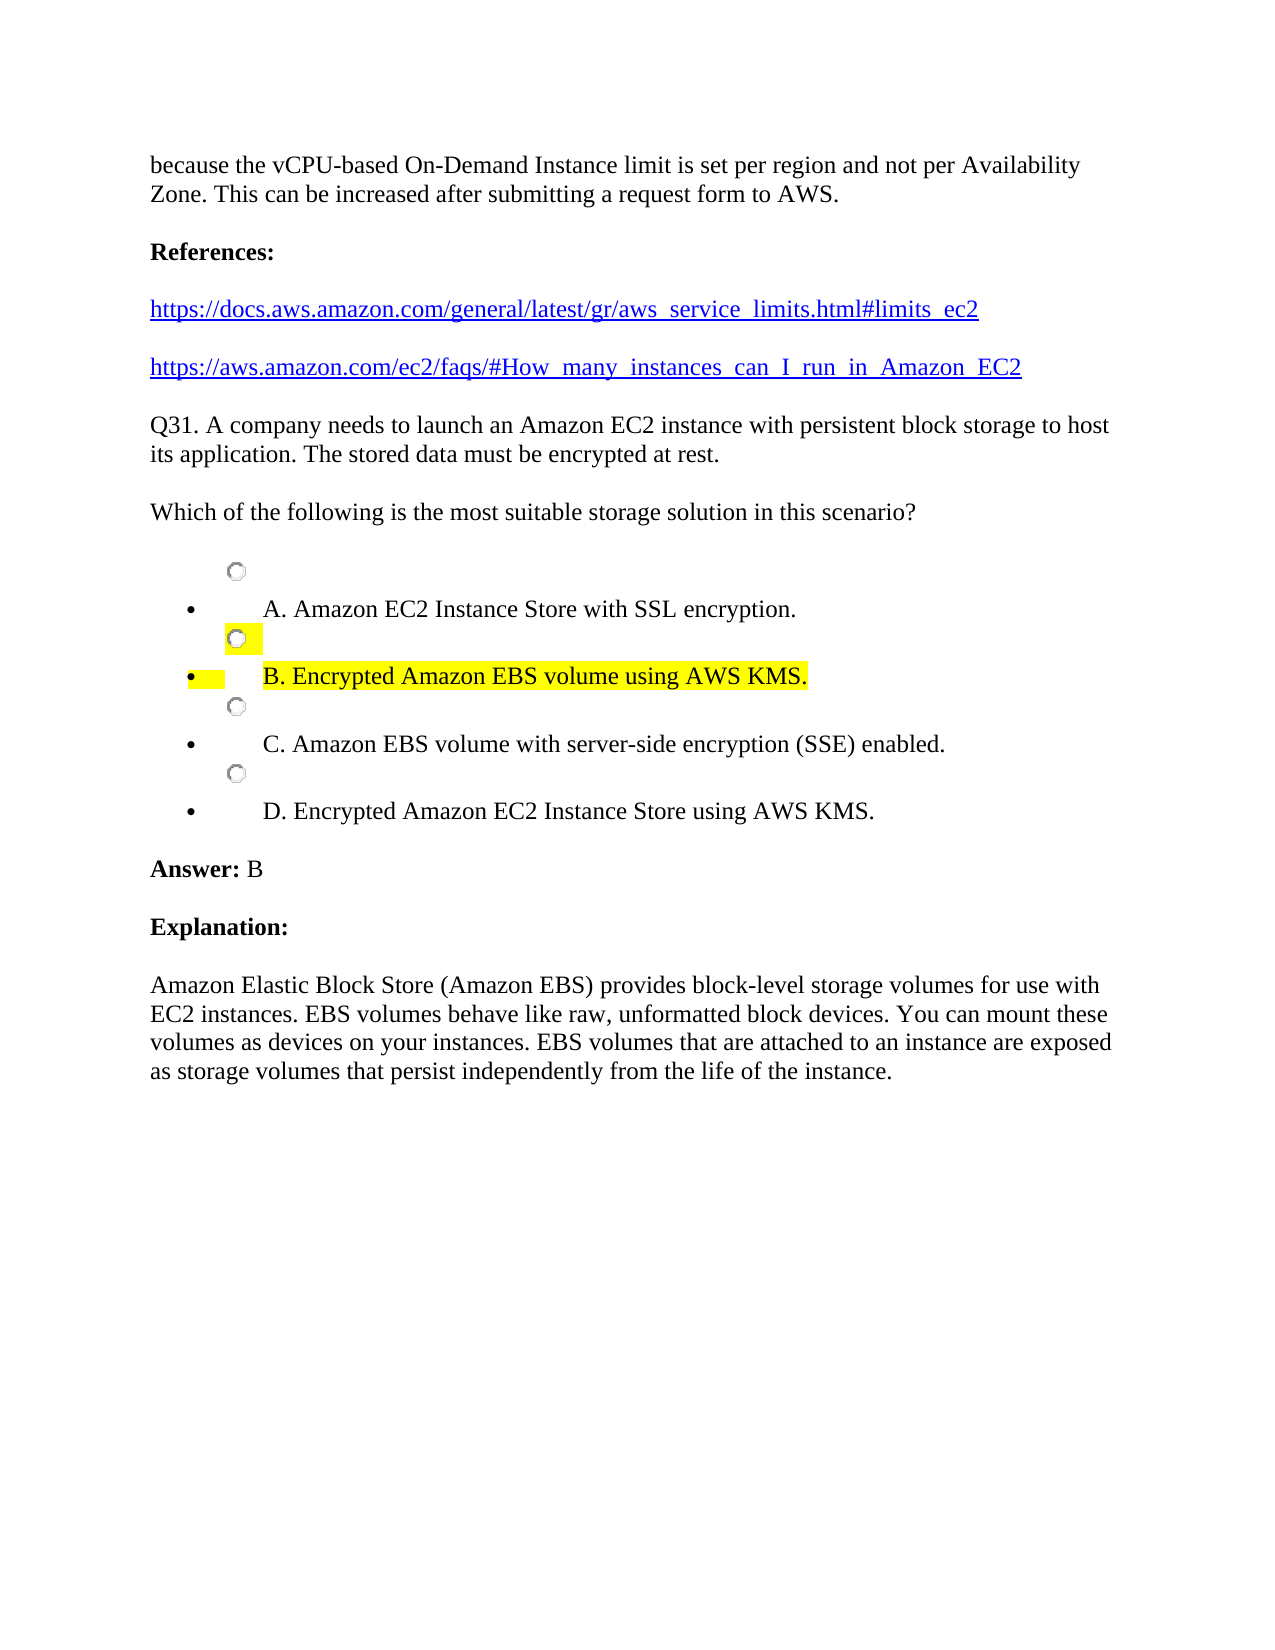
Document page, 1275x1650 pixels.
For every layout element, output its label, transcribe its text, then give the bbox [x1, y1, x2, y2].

text Which of the following is the most suitable storage solution in this scenario? [150, 497, 1125, 526]
text Answer: B [150, 854, 1125, 883]
text References: [150, 237, 1125, 265]
list A. Amazon EC2 Instance Store with SSL encryption. [187, 555, 1125, 622]
text https://docs.aws.amazon.com/general/latest/gr/aws_service_limits.html#limits_ec2 [150, 294, 1125, 323]
list C. Amazon EBS volume with server-side encryption (SSE) enabled. [187, 690, 1125, 757]
list D. Encrypted Amazon EC2 Instance Store using AWS KMS. [187, 757, 1125, 825]
text Explanation: [150, 912, 1125, 941]
text Q31. A company needs to launch an Amazon EC2 instance with persistent block storage to host its application. The stored data must be encrypted at rest. [150, 410, 1125, 468]
list B. Encrypted Amazon EBS volume using AWS KMS. [187, 622, 1125, 690]
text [150, 150, 1125, 207]
text Amazon Elastic Block Store (Amazon EBS) provides block-level storage volumes for use with EC2 instances. EBS volumes behave like raw, unformatted block devices. You can mount these volumes as devices on your instances. EBS volumes that are attached to an instance are exposed as storage volumes that persist independently from the life of the instance. [150, 970, 1125, 1085]
text https://aws.amazon.com/ec2/faqs/#How_many_instances_can_I_run_in_Amazon_EC2 [150, 352, 1125, 381]
